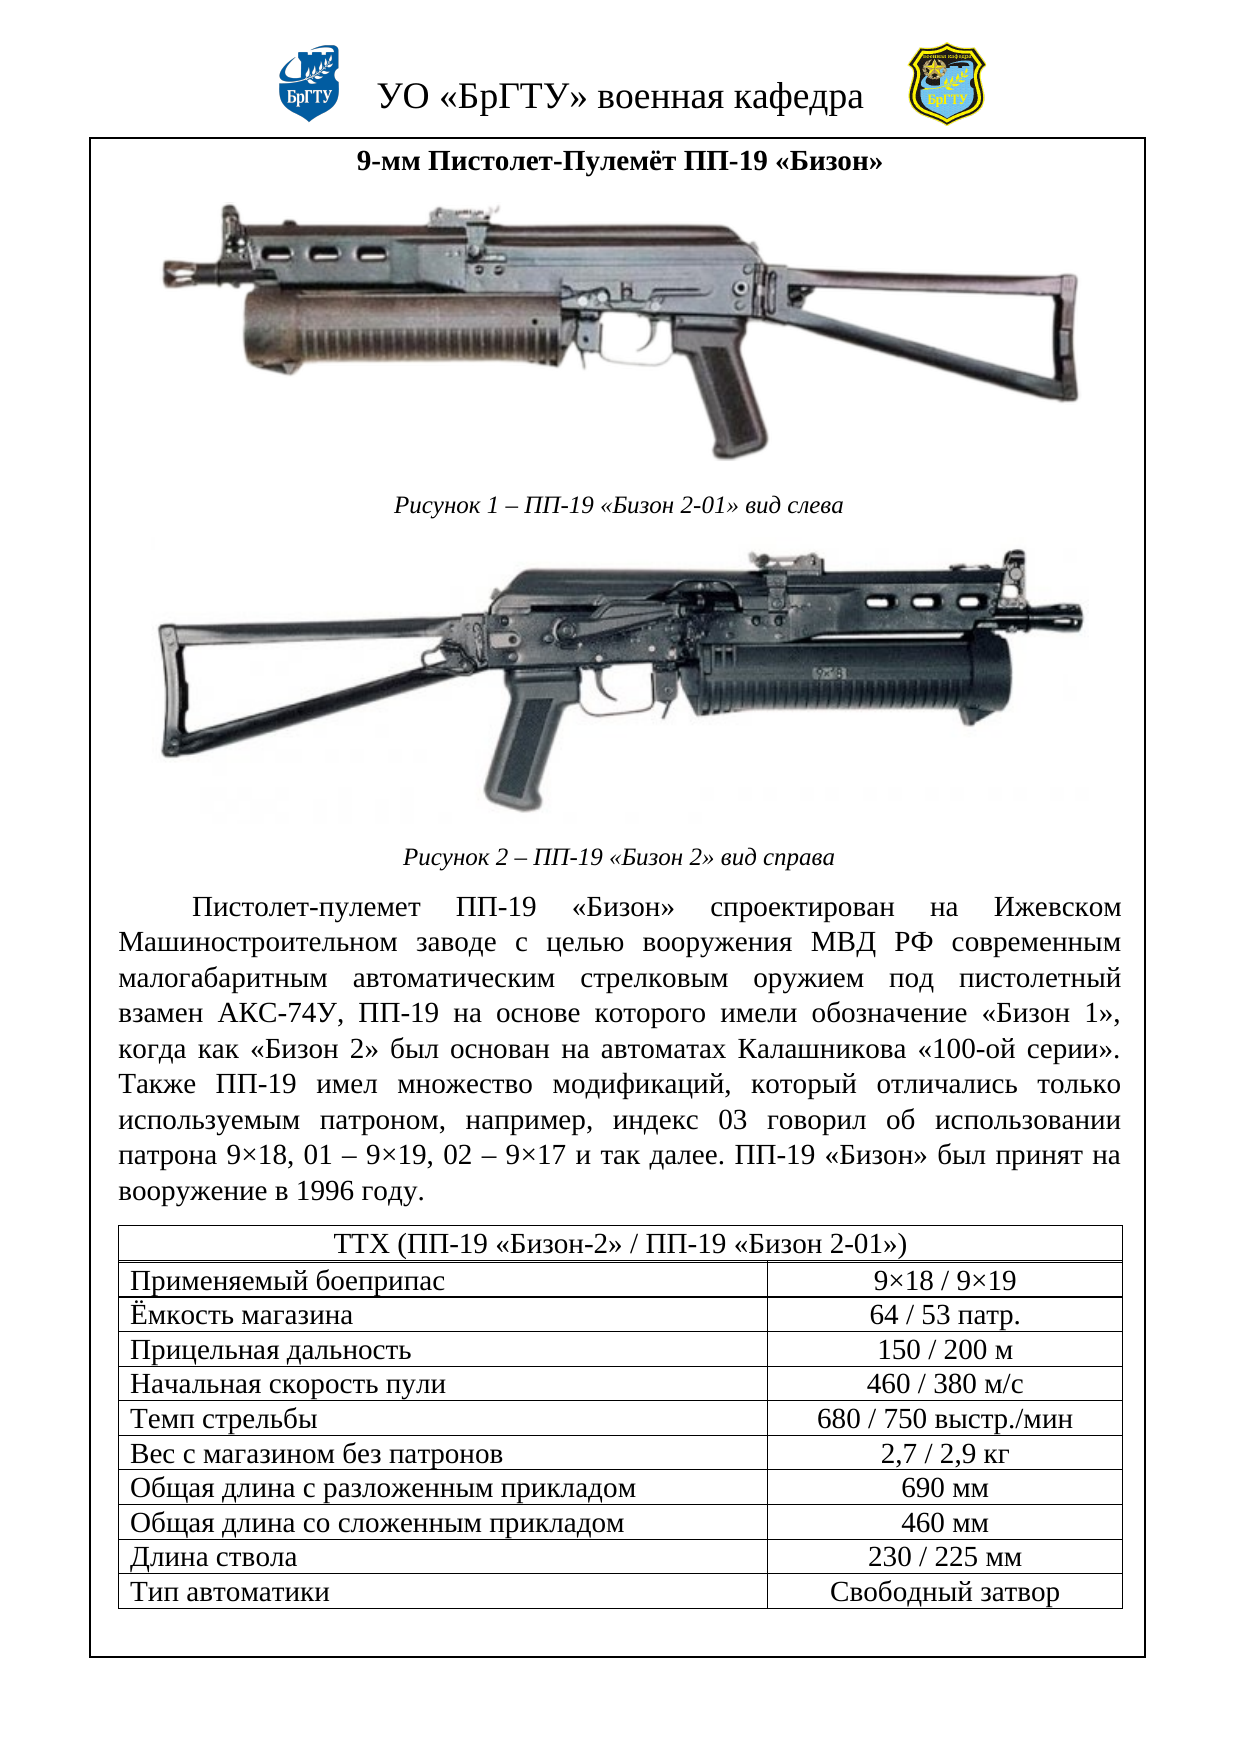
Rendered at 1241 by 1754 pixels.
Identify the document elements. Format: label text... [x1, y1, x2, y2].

text Рисунок 1 – ПП-19 «Бизон 2-01» вид слева [118, 490, 1122, 519]
table_cell 690 мм [768, 1470, 1122, 1504]
table_cell Свободный затвор [768, 1574, 1122, 1608]
table_cell 680 / 750 выстр./мин [768, 1401, 1122, 1435]
picture [907, 42, 987, 126]
text 9-мм Пистолет-Пулемёт ПП-19 «Бизон» [118, 143, 1122, 177]
table_cell 150 / 200 м [768, 1332, 1122, 1366]
table_cell 2,7 / 2,9 кг [768, 1436, 1122, 1469]
table_cell 460 / 380 м/с [768, 1367, 1122, 1400]
table_cell Применяемый боеприпас [119, 1263, 767, 1296]
picture [270, 44, 348, 123]
table_header ТТХ (ПП-19 «Бизон-2» / ПП-19 «Бизон 2-01») [119, 1226, 1122, 1260]
text Пистолет-пулемет ПП-19 «Бизон» спроектирован на Ижевском Машиностроительном заводе с целью вооружения МВД РФ современным малогабаритным автоматическим стрелковым оружием под пистолетный взамен АКС-74У, ПП-19 на основе которого имели обозначение «Бизон 1», когда как «Бизон 2» был основан на автоматах Калашникова «100-ой серии». Также ПП-19 имел множество модификаций, который отличались только используемым патроном, например, индекс 03 говорил об использовании патрона 9×18, 01 – 9×19, 02 – 9×17 и так далее. ПП-19 «Бизон» был принят на вооружение в 1996 году. [118, 889, 1122, 1207]
text Рисунок 2 – ПП-19 «Бизон 2» вид справа [118, 842, 1122, 871]
table_cell 460 мм [768, 1505, 1122, 1538]
table_cell Темп стрельбы [119, 1401, 767, 1435]
table_cell Прицельная дальность [119, 1332, 767, 1366]
table_cell Тип автоматики [119, 1574, 767, 1608]
table_cell Общая длина со сложенным прикладом [119, 1505, 767, 1538]
picture [151, 195, 1089, 472]
table_cell Вес с магазином без патронов [119, 1436, 767, 1469]
table_cell 64 / 53 патр. [768, 1298, 1122, 1331]
table_cell Длина ствола [119, 1540, 767, 1573]
table_cell Начальная скорость пули [119, 1367, 767, 1400]
table_cell Общая длина с разложенным прикладом [119, 1470, 767, 1504]
picture [151, 537, 1089, 824]
table_cell Ёмкость магазина [119, 1298, 767, 1331]
table_cell 9×18 / 9×19 [768, 1263, 1122, 1296]
table_cell 230 / 225 мм [768, 1540, 1122, 1573]
